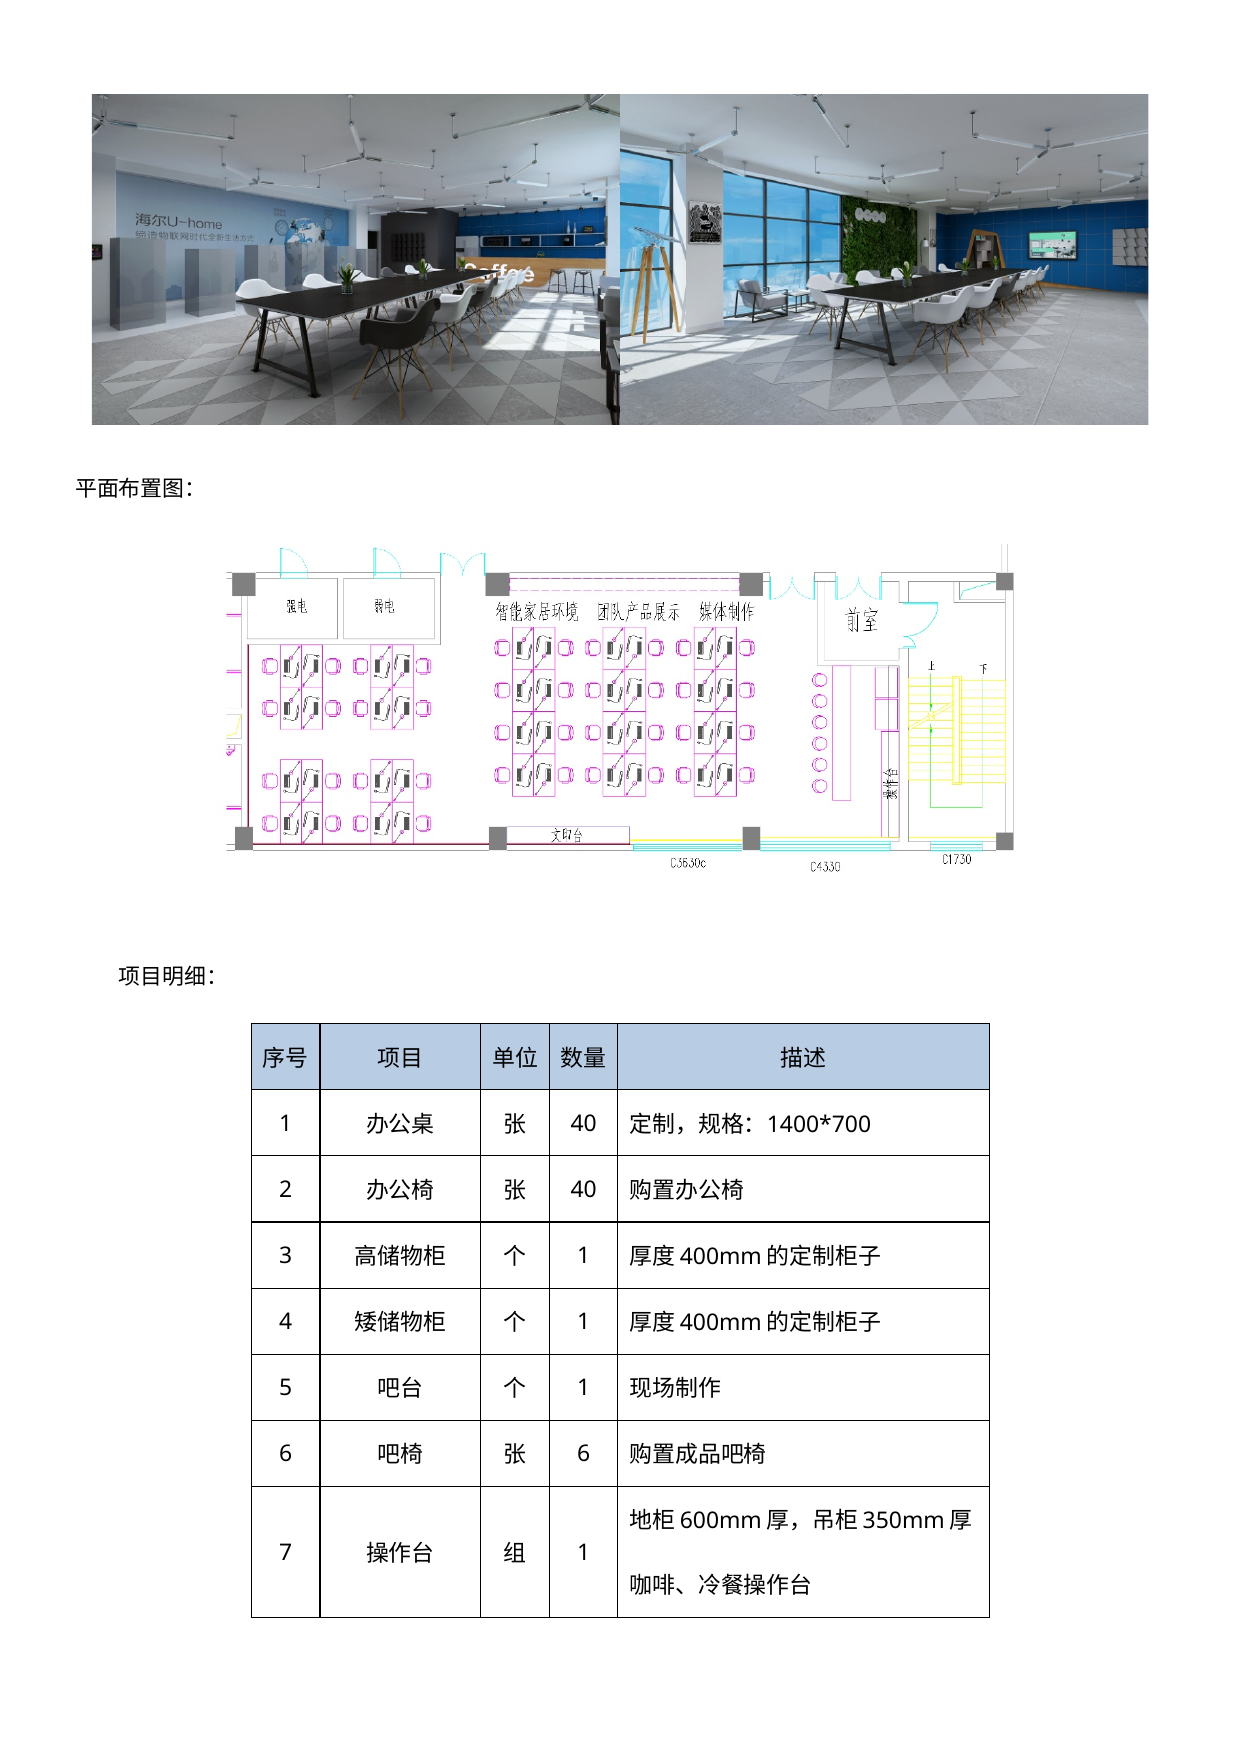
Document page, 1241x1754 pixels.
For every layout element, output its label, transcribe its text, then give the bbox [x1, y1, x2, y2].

table_cell 1 [550, 1223, 617, 1287]
table_cell 厚度400mm的定制柜子 [618, 1289, 989, 1353]
table_cell 5 [252, 1355, 319, 1419]
table_cell 张 [481, 1156, 549, 1221]
table_cell 现场制作 [618, 1355, 989, 1419]
table_cell 7 [252, 1487, 319, 1617]
table_header 描述 [618, 1024, 989, 1089]
table_cell 吧椅 [321, 1421, 480, 1486]
table_header 数量 [550, 1024, 617, 1089]
table_cell 定制，规格：1400*700 [618, 1090, 989, 1155]
table_cell 办公椅 [321, 1156, 480, 1221]
picture [91, 94, 1149, 425]
text 平面布置图： [75, 471, 1165, 503]
table_cell 张 [481, 1421, 549, 1486]
table_cell 个 [481, 1289, 549, 1353]
table_cell 6 [252, 1421, 319, 1486]
table_cell 40 [550, 1156, 617, 1221]
table_cell 购置成品吧椅 [618, 1421, 989, 1486]
table_cell 高储物柜 [321, 1223, 480, 1287]
table_cell 1 [550, 1289, 617, 1353]
table_cell 40 [550, 1090, 617, 1155]
table_cell 3 [252, 1223, 319, 1287]
table_cell 组 [481, 1487, 549, 1617]
table_cell 办公桌 [321, 1090, 480, 1155]
table_cell 购置办公椅 [618, 1156, 989, 1221]
table_cell 矮储物柜 [321, 1289, 480, 1353]
table_header 序号 [252, 1024, 319, 1089]
table_cell 个 [481, 1223, 549, 1287]
table_cell 4 [252, 1289, 319, 1353]
table_header 单位 [481, 1024, 549, 1089]
table_cell 1 [550, 1487, 617, 1617]
table_header 项目 [321, 1024, 480, 1089]
table_cell 1 [550, 1355, 617, 1419]
list 项目明细： [119, 958, 1165, 991]
table_cell 张 [481, 1090, 549, 1155]
table_cell 2 [252, 1156, 319, 1221]
table_cell 操作台 [321, 1487, 480, 1617]
table_cell 地柜600mm厚，吊柜350mm厚咖啡、冷餐操作台 [618, 1487, 989, 1617]
table_cell 吧台 [321, 1355, 480, 1419]
table_cell 1 [252, 1090, 319, 1155]
table_cell 个 [481, 1355, 549, 1419]
picture [207, 535, 1033, 880]
table_cell 厚度400mm的定制柜子 [618, 1223, 989, 1287]
table_cell 6 [550, 1421, 617, 1486]
